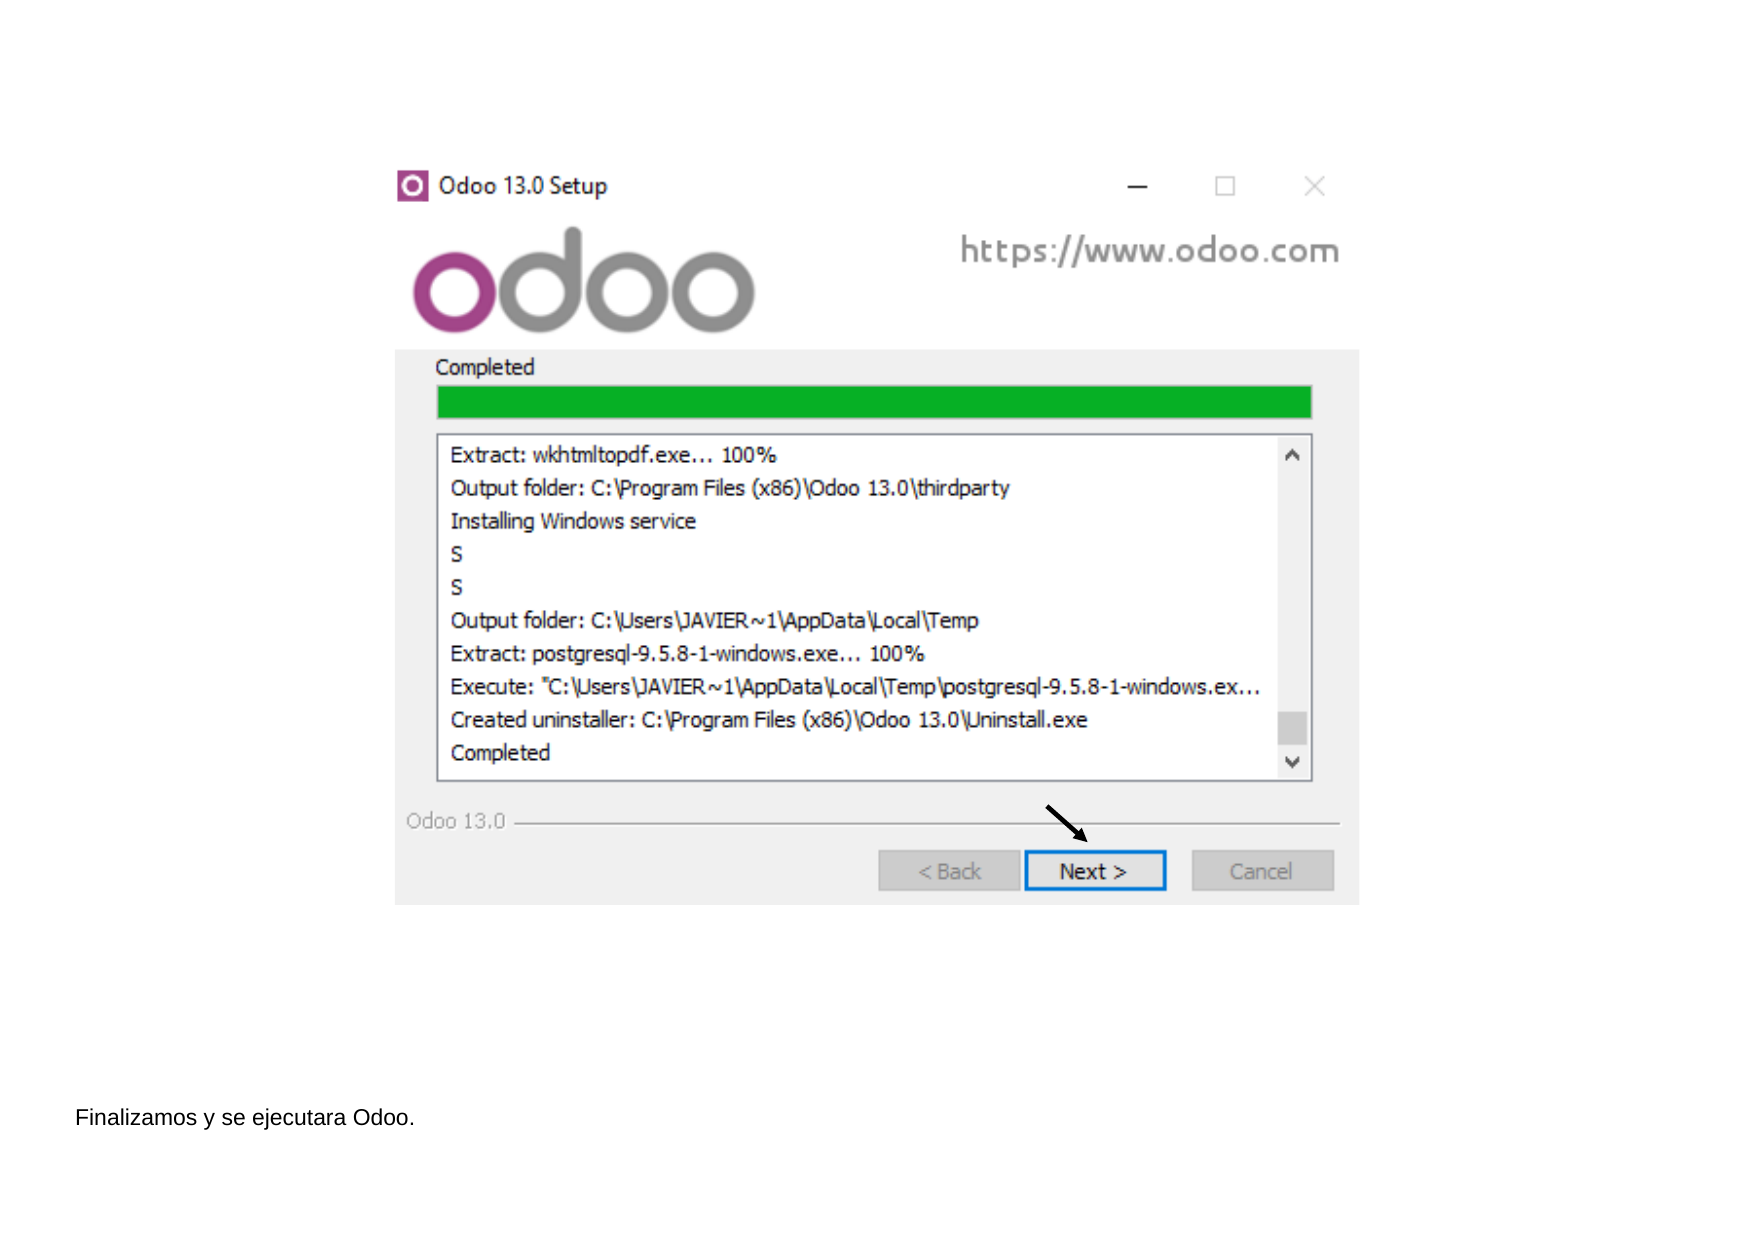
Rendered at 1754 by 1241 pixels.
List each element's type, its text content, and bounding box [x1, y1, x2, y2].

picture [394, 165, 1360, 905]
text Finalizamos y se ejecutara Odoo. [75, 1103, 1679, 1130]
